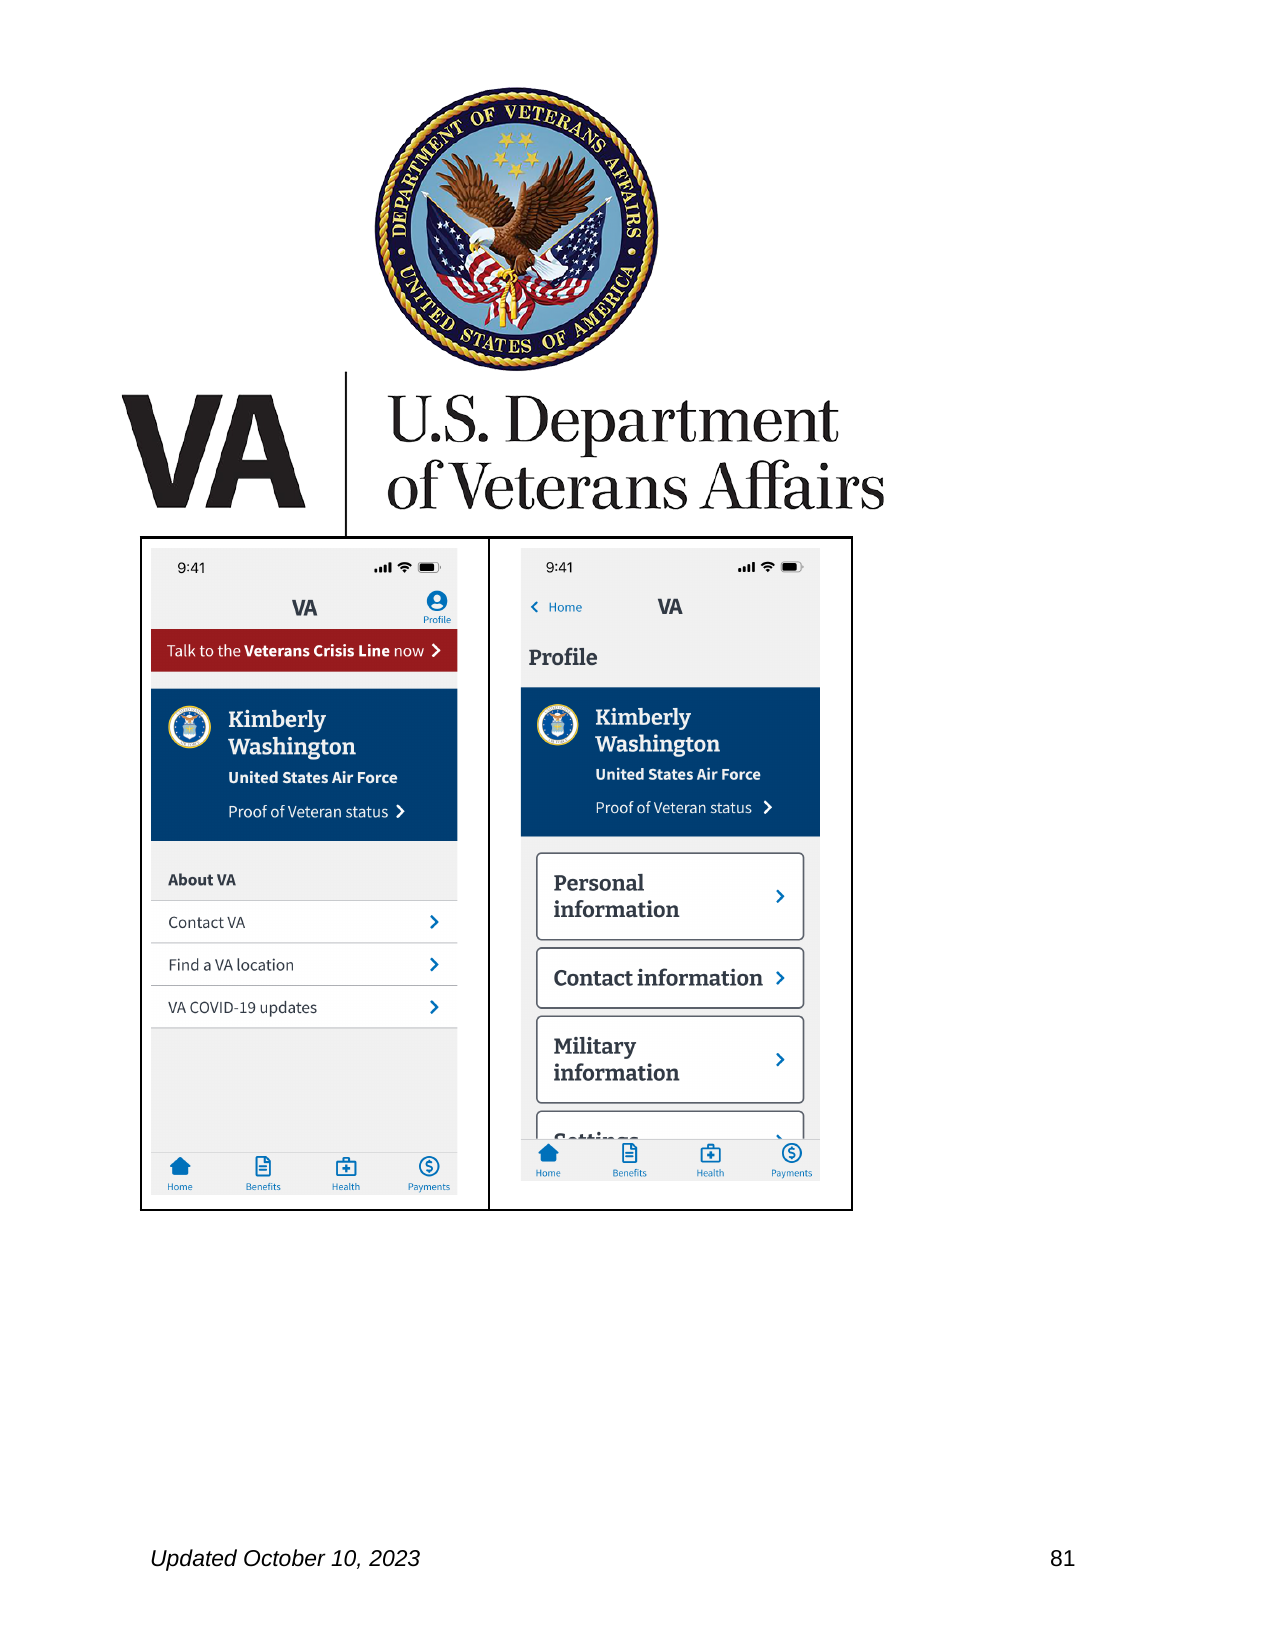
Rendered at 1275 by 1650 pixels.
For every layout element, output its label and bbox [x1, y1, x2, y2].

picture [151, 548, 458, 1195]
table_cell [490, 539, 851, 1209]
picture [520, 548, 820, 1181]
picture [121, 75, 884, 537]
table_cell [142, 539, 488, 1209]
